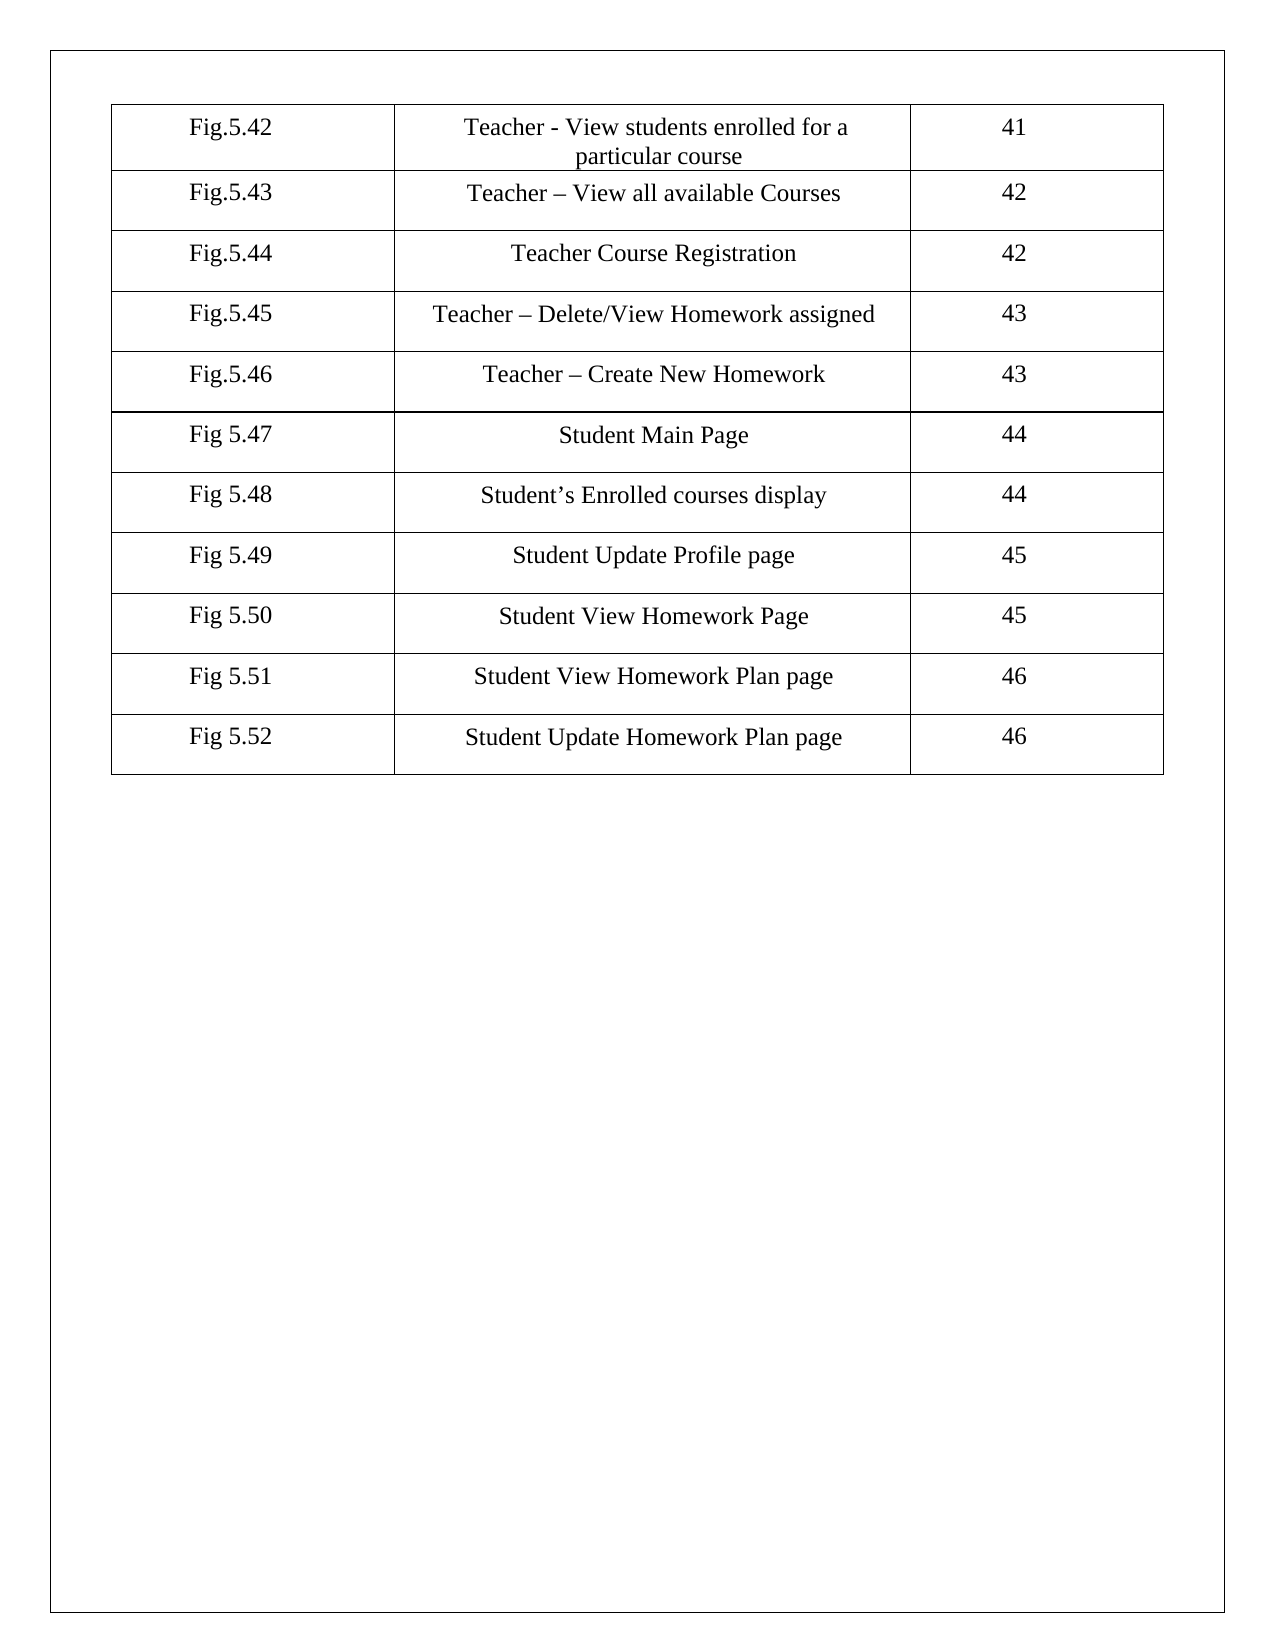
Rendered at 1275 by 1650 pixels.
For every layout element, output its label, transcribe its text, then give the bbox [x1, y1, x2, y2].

table_cell Fig 5.51 [112, 654, 394, 713]
table_cell 41 [911, 105, 1163, 170]
table_cell 46 [911, 715, 1163, 774]
table_cell 45 [911, 533, 1163, 593]
table_cell Fig.5.45 [112, 292, 394, 351]
table_cell 42 [911, 231, 1163, 291]
table_cell Student View Homework Plan page [395, 654, 910, 713]
table_cell Teacher – Delete/View Homework assigned [395, 292, 910, 351]
table_cell Student View Homework Page [395, 594, 910, 653]
table_cell Fig 5.52 [112, 715, 394, 774]
table_cell Teacher – Create New Homework [395, 352, 910, 411]
table_cell Fig.5.42 [112, 105, 394, 170]
table_cell Fig 5.50 [112, 594, 394, 653]
table_cell Teacher – View all available Courses [395, 171, 910, 230]
table_cell Fig 5.49 [112, 533, 394, 593]
table_cell 43 [911, 292, 1163, 351]
table_cell 43 [911, 352, 1163, 411]
table_cell 44 [911, 473, 1163, 532]
table_cell 44 [911, 413, 1163, 472]
table_cell Teacher Course Registration [395, 231, 910, 291]
table_cell Student Update Homework Plan page [395, 715, 910, 774]
table_cell Fig.5.44 [112, 231, 394, 291]
table_cell Fig.5.46 [112, 352, 394, 411]
table_cell Fig.5.43 [112, 171, 394, 230]
table_cell 45 [911, 594, 1163, 653]
table_cell 46 [911, 654, 1163, 713]
table_cell Student’s Enrolled courses display [395, 473, 910, 532]
table_cell Fig 5.47 [112, 413, 394, 472]
table_cell 42 [911, 171, 1163, 230]
table_cell Student Update Profile page [395, 533, 910, 593]
table_cell Teacher - View students enrolled for a particular course [395, 105, 910, 170]
table_cell Fig 5.48 [112, 473, 394, 532]
table_cell Student Main Page [395, 413, 910, 472]
